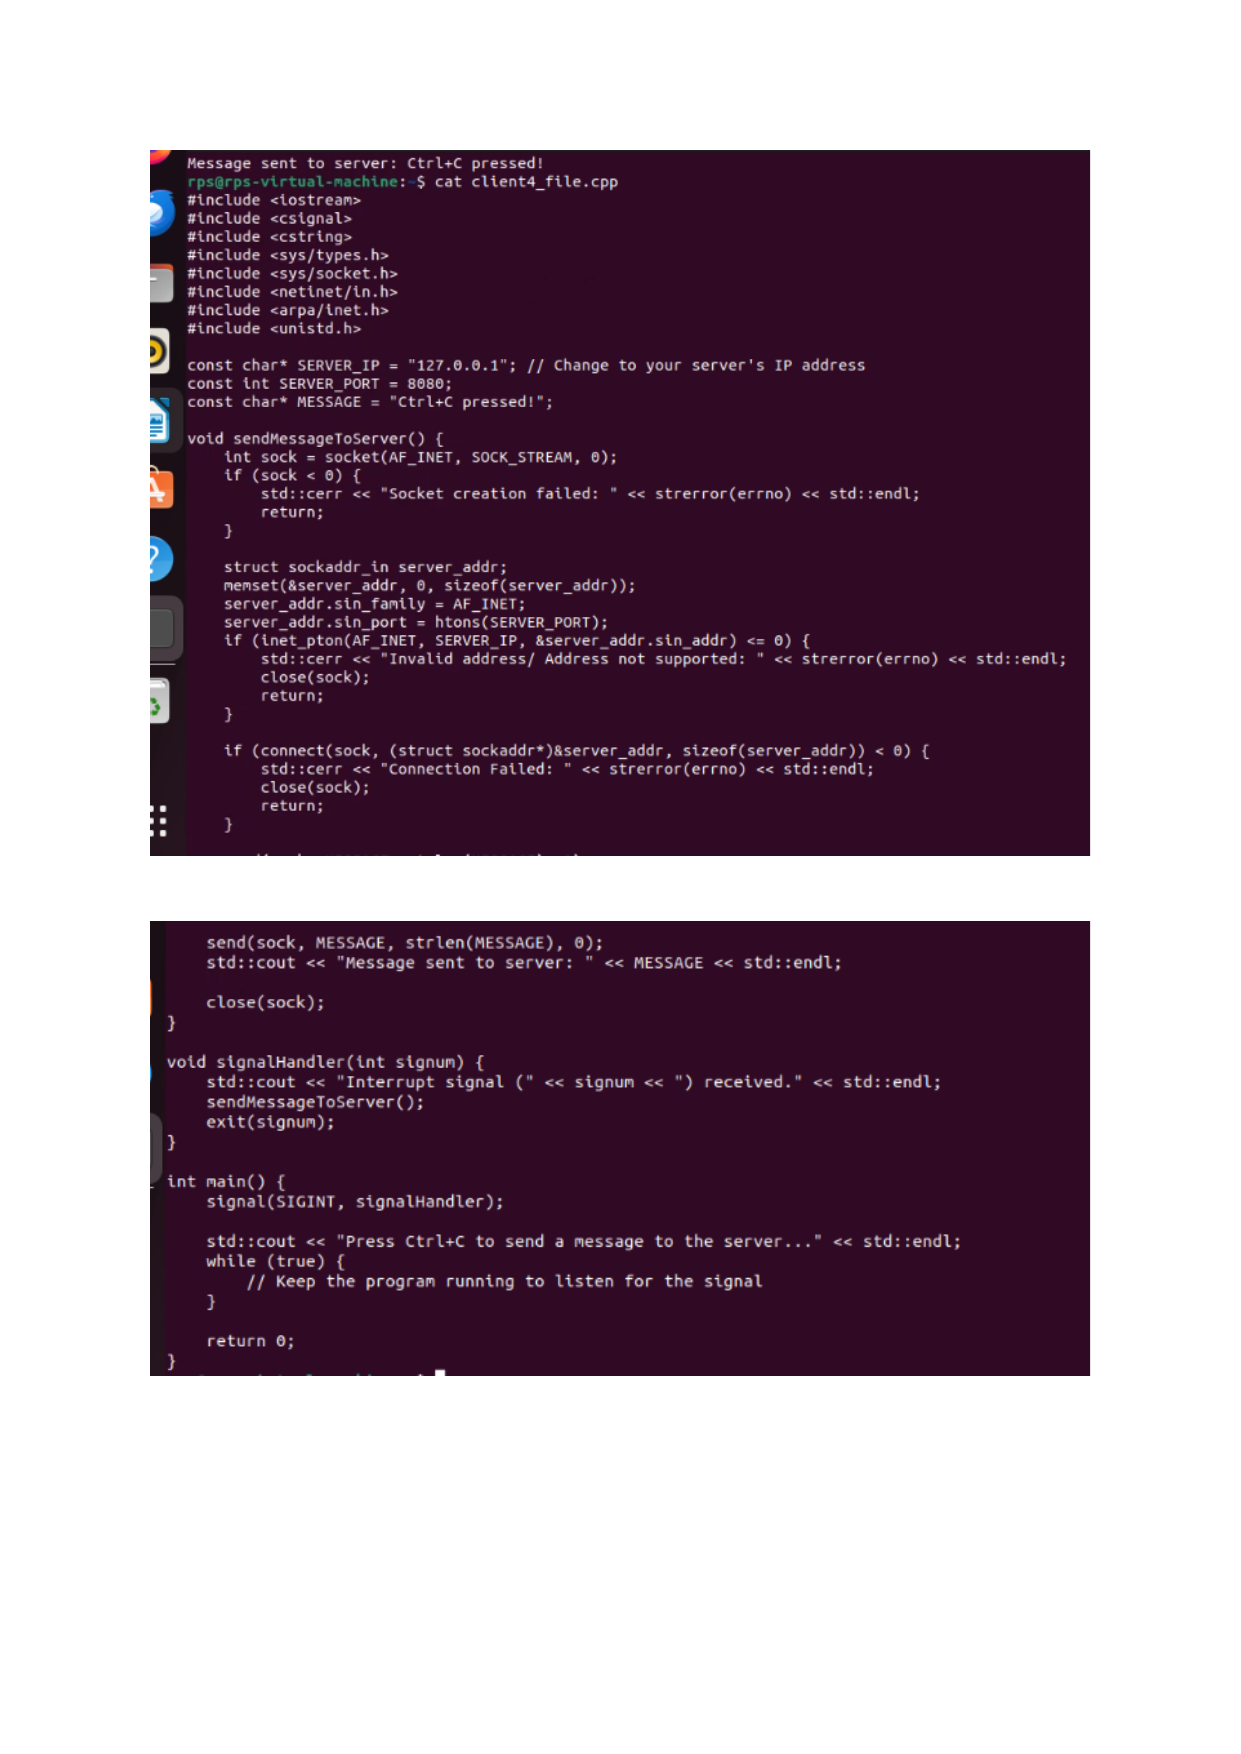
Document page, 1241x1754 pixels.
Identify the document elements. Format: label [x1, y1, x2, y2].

picture [150, 150, 1091, 856]
picture [150, 921, 1091, 1376]
